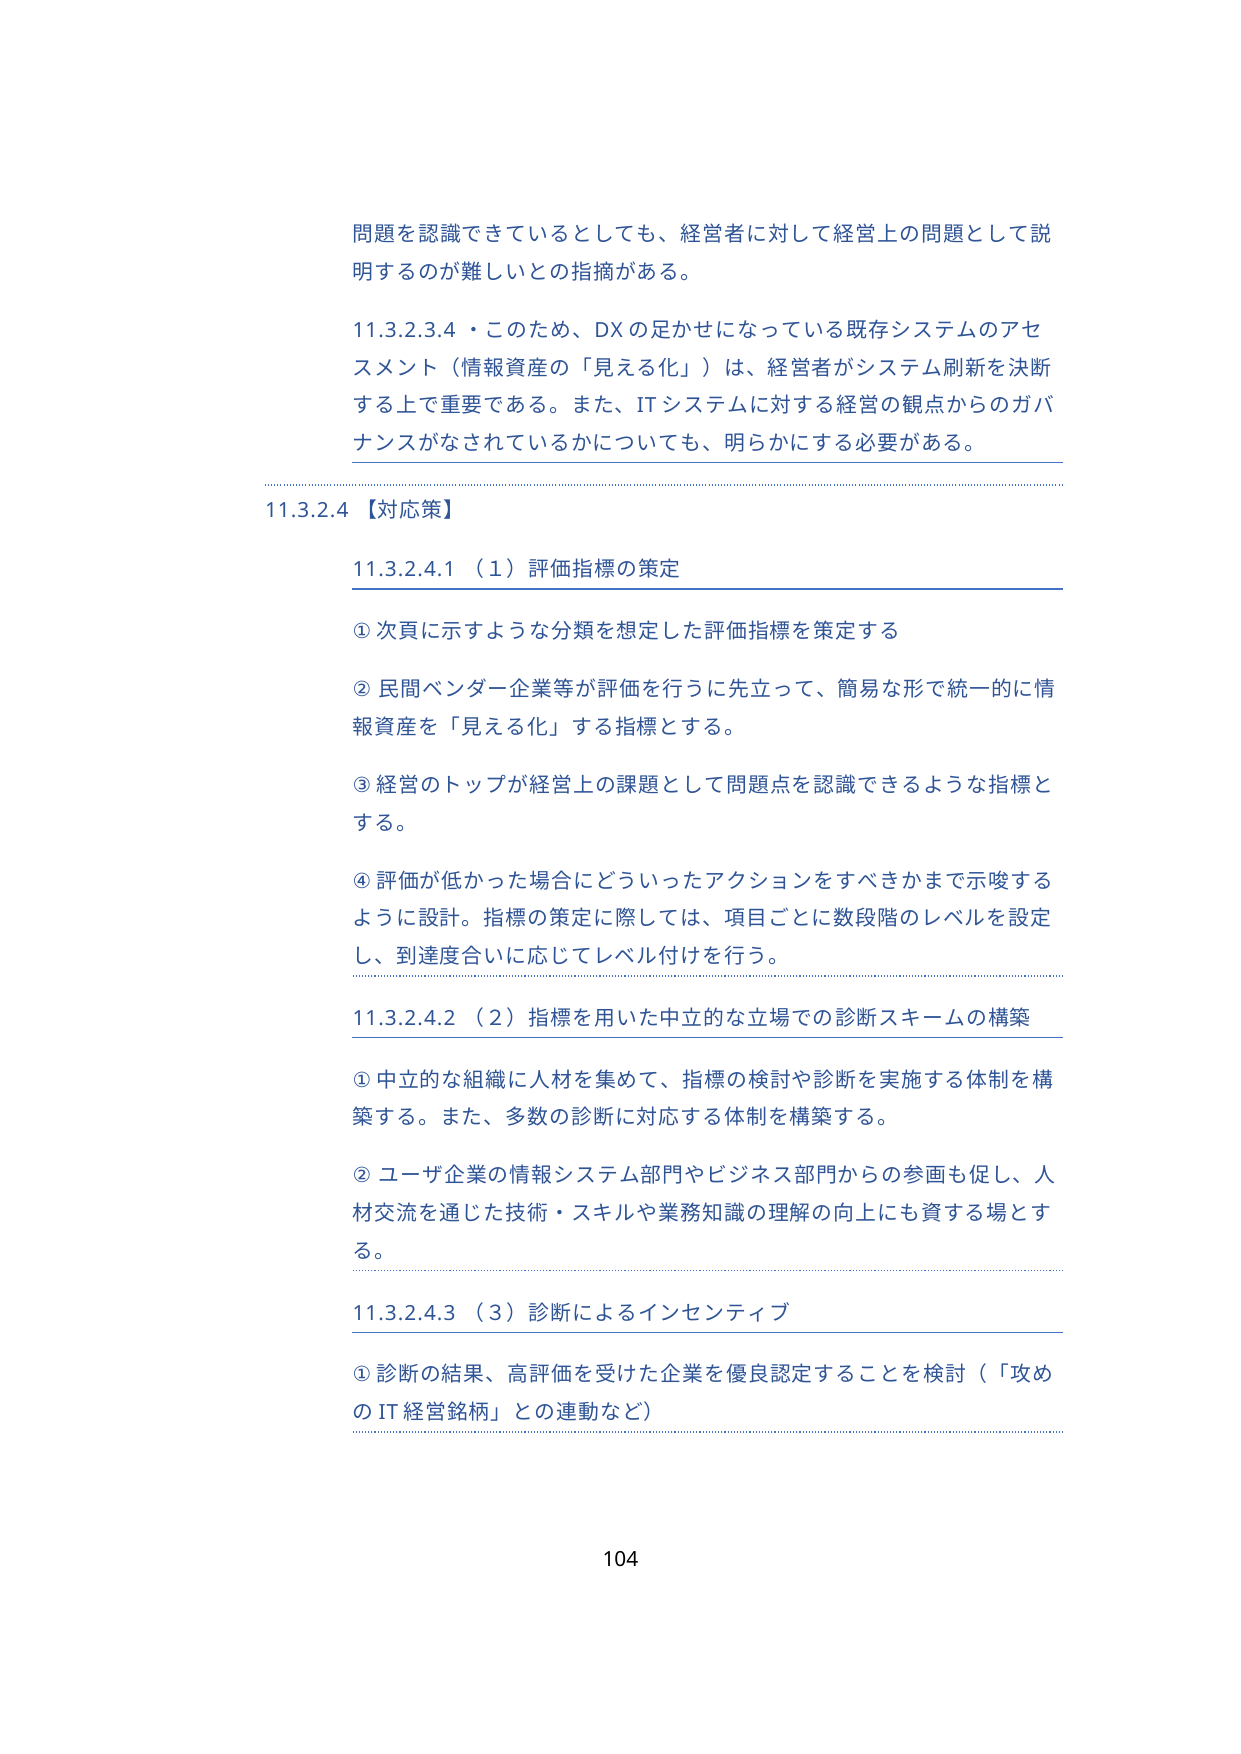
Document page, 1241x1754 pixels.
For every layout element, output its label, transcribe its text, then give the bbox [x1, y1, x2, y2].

text ②ユーザ企業の情報システム部門やビジネス部門からの参画も促し、人材交流を通じた技術・スキルや業務知識の理解の向上にも資する場とする。 [352, 1155, 1063, 1271]
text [352, 214, 1063, 289]
text ③経営のトップが経営上の課題として問題点を認識できるような指標とする。 [352, 764, 1063, 839]
text ②民間ベンダー企業等が評価を行うに先立って、簡易な形で統一的に情報資産を「見える化」する指標とする。 [352, 669, 1063, 744]
text ①次頁に示すような分類を想定した評価指標を策定する [352, 610, 1063, 648]
text ・このため、DXの足かせになっている既存システムのアセスメント（情報資産の「見える化」）は、経営者がシステム刷新を決断する上で重要である。また、ITシステムに対する経営の観点からのガバナンスがなされているかについても、明らかにする必要がある。 [352, 310, 1063, 462]
text （３）診断によるインセンティブ [352, 1292, 1063, 1332]
text （２）指標を用いた中立的な立場での診断スキームの構築 [352, 997, 1063, 1037]
text ①中立的な組織に人材を集めて、指標の検討や診断を実施する体制を構築する。また、多数の診断に対応する体制を構築する。 [352, 1059, 1063, 1134]
text （１）評価指標の策定 [352, 548, 1063, 588]
text ①診断の結果、高評価を受けた企業を優良認定することを検討（「攻めのIT経営銘柄」との連動など） [352, 1354, 1063, 1433]
text 【対応策】 [265, 484, 1063, 528]
text ④評価が低かった場合にどういったアクションをすべきかまで示唆するように設計。指標の策定に際しては、項目ごとに数段階のレベルを設定し、到達度合いに応じてレベル付けを行う。 [352, 860, 1063, 977]
